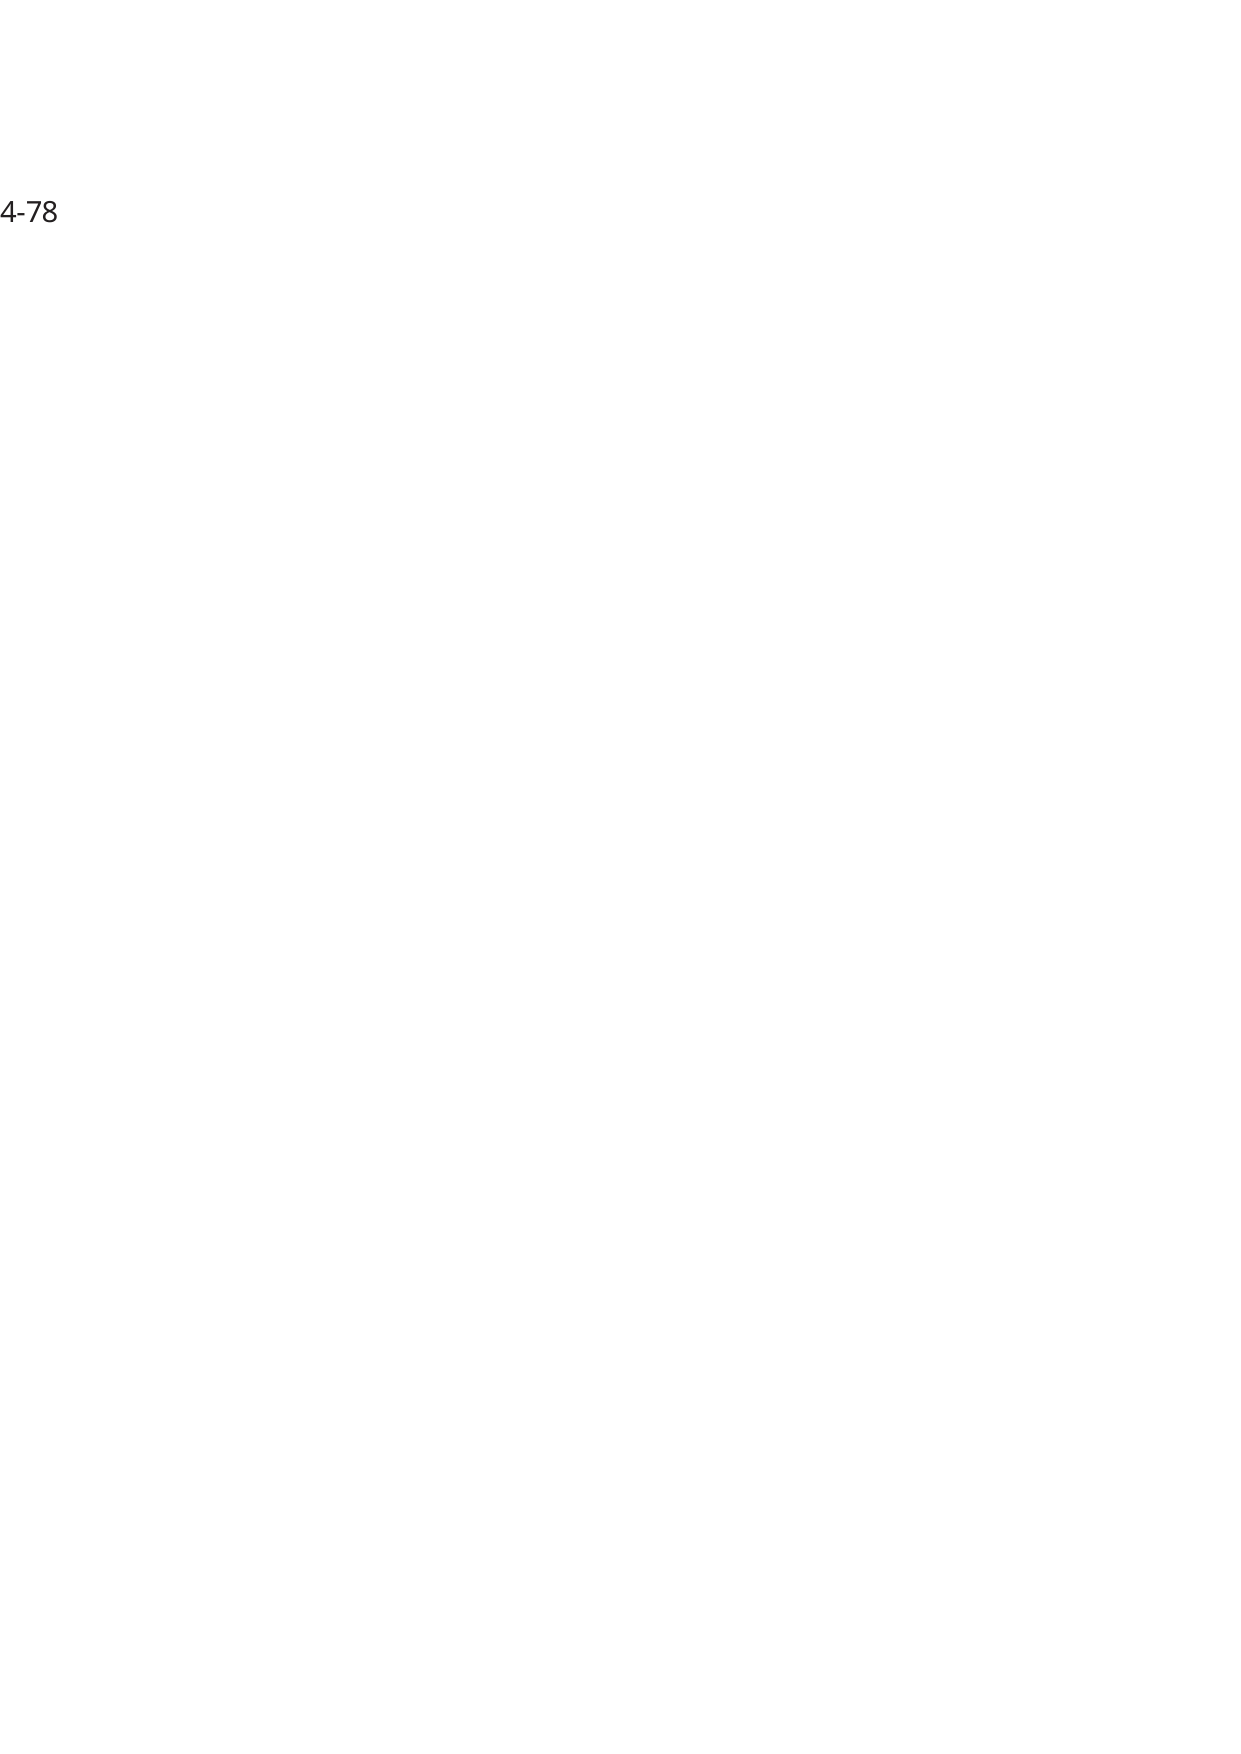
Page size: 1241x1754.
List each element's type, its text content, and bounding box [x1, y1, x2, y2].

subtitle 4-78 [0, 192, 1196, 231]
